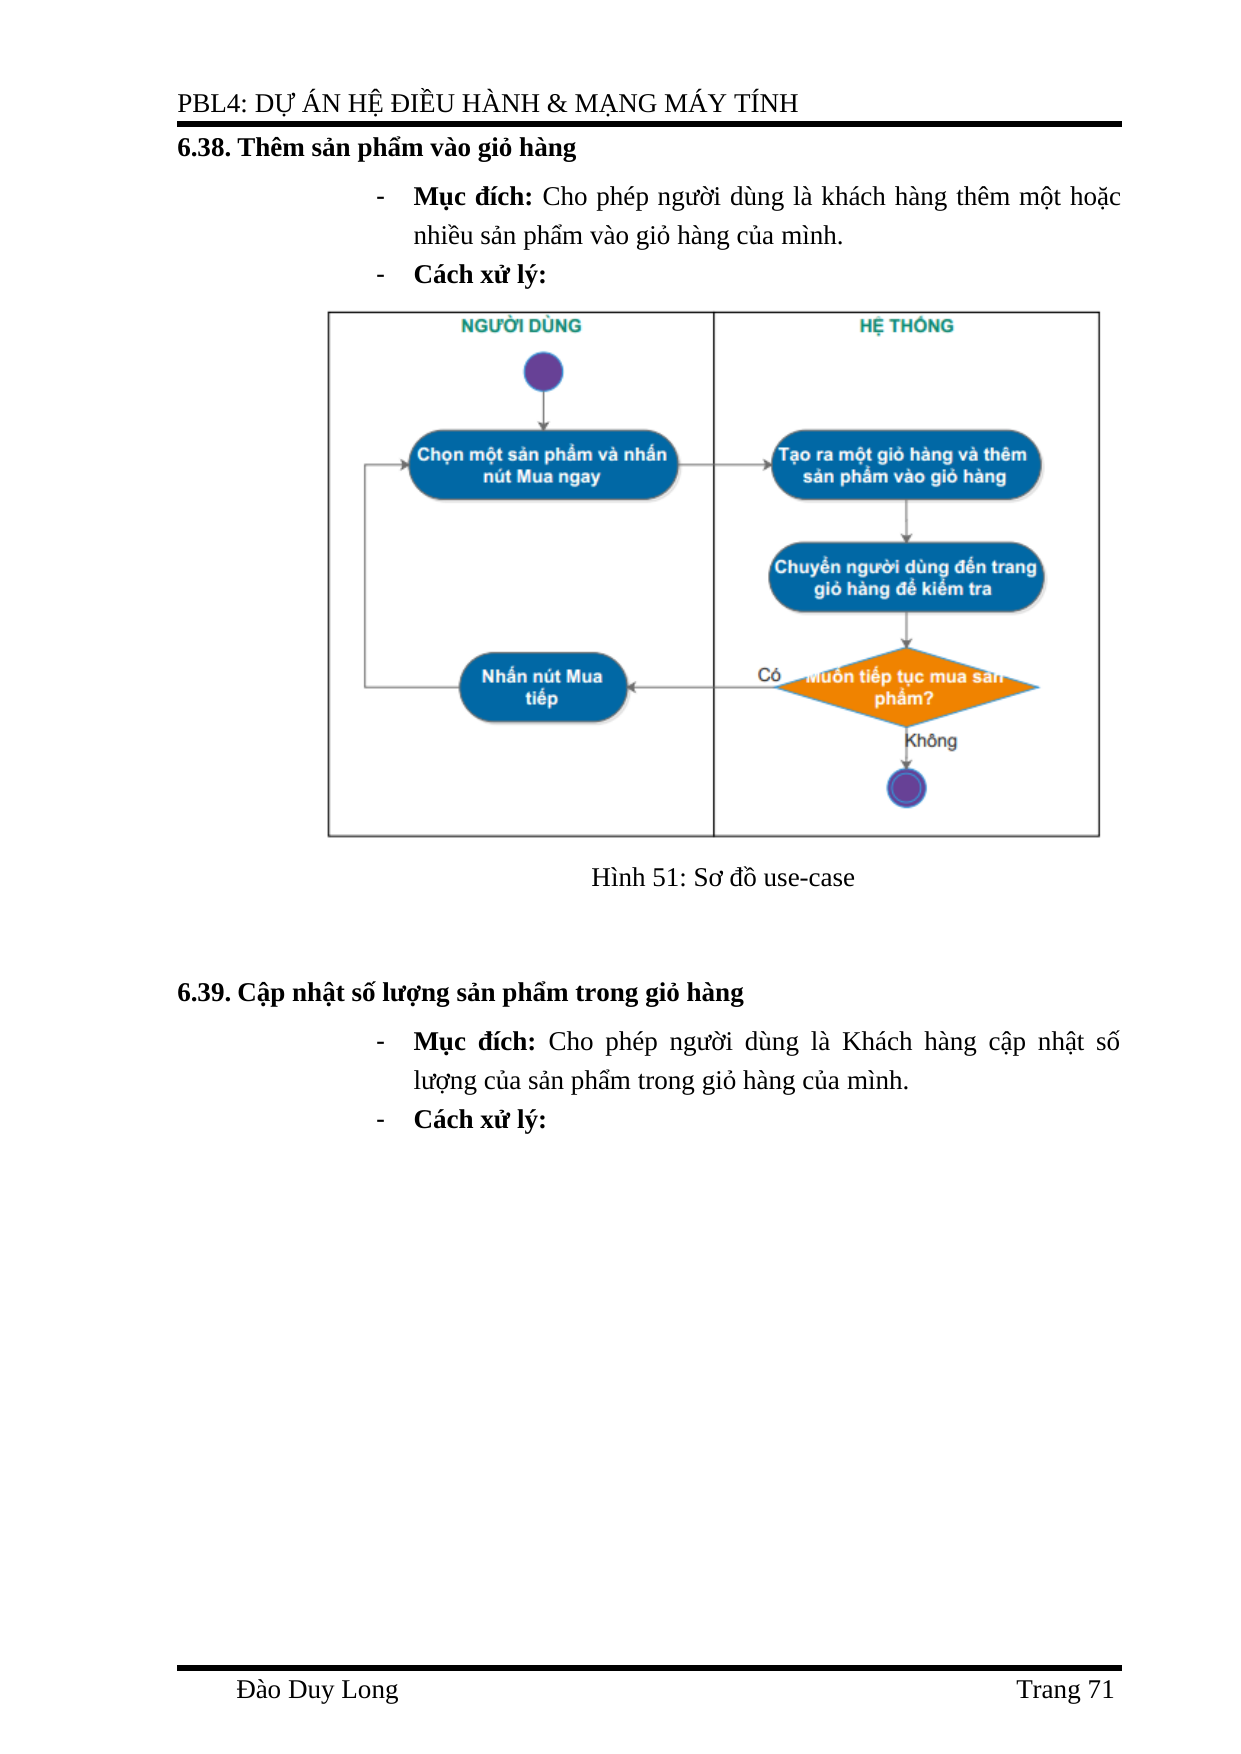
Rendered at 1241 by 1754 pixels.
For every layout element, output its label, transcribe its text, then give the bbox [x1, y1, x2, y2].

picture [326, 309, 1106, 842]
list Hình 51: Sơ đồ use-case [266, 861, 1122, 892]
list Cách xử lý: [376, 258, 1122, 289]
subtitle Cập nhật số lượng sản phẩm trong giỏ hàng [177, 977, 1122, 1008]
list Cách xử lý: [376, 1103, 1122, 1134]
list Mục đích: Cho phép người dùng là khách hàng thêm một hoặc nhiều sản phẩm vào giỏ hàng của mình. [376, 180, 1122, 250]
list Mục đích: Cho phép người dùng là Khách hàng cập nhật số lượng của sản phẩm trong giỏ hàng của mình. [376, 1025, 1122, 1095]
subtitle Thêm sản phẩm vào giỏ hàng [177, 132, 1122, 163]
